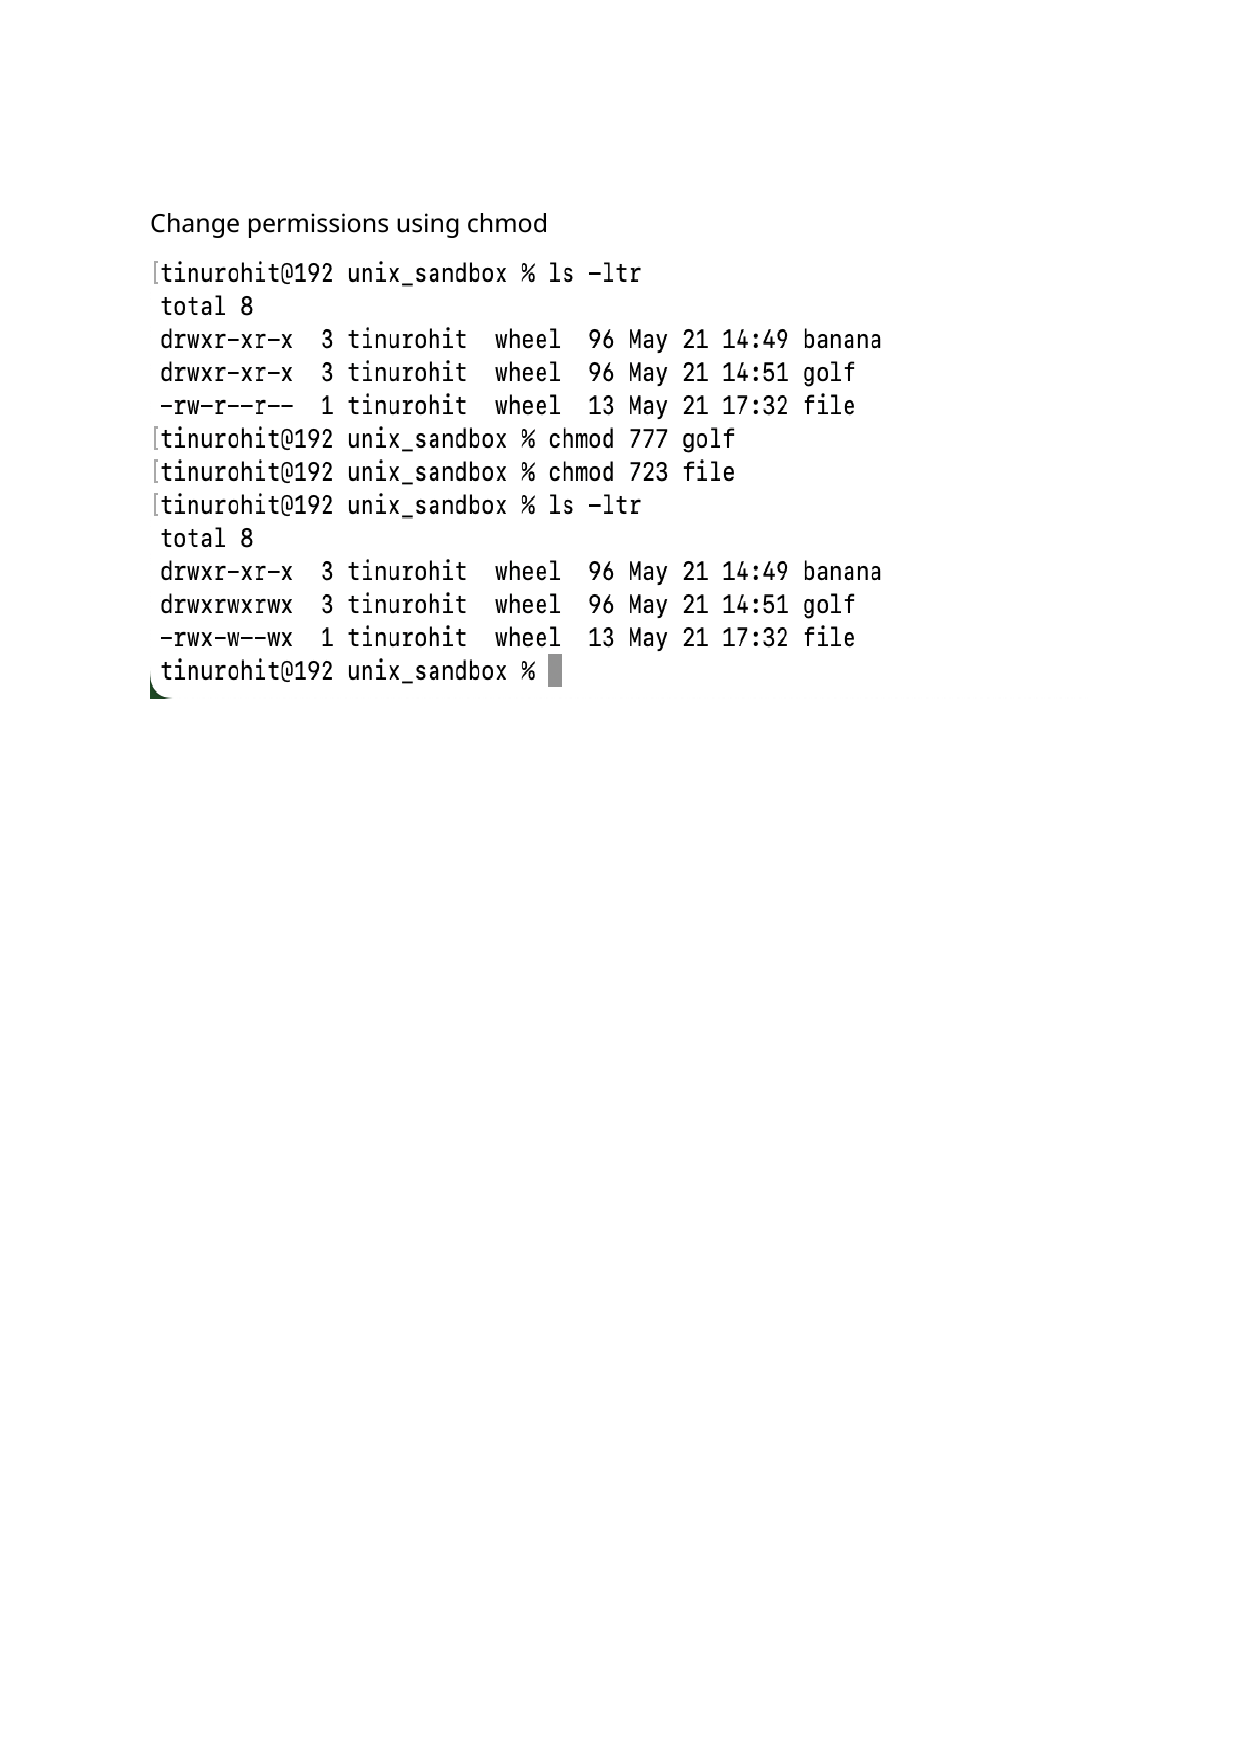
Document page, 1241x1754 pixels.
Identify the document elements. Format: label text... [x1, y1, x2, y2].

text Change permissions using chmod [150, 206, 1090, 240]
picture [150, 261, 1091, 699]
